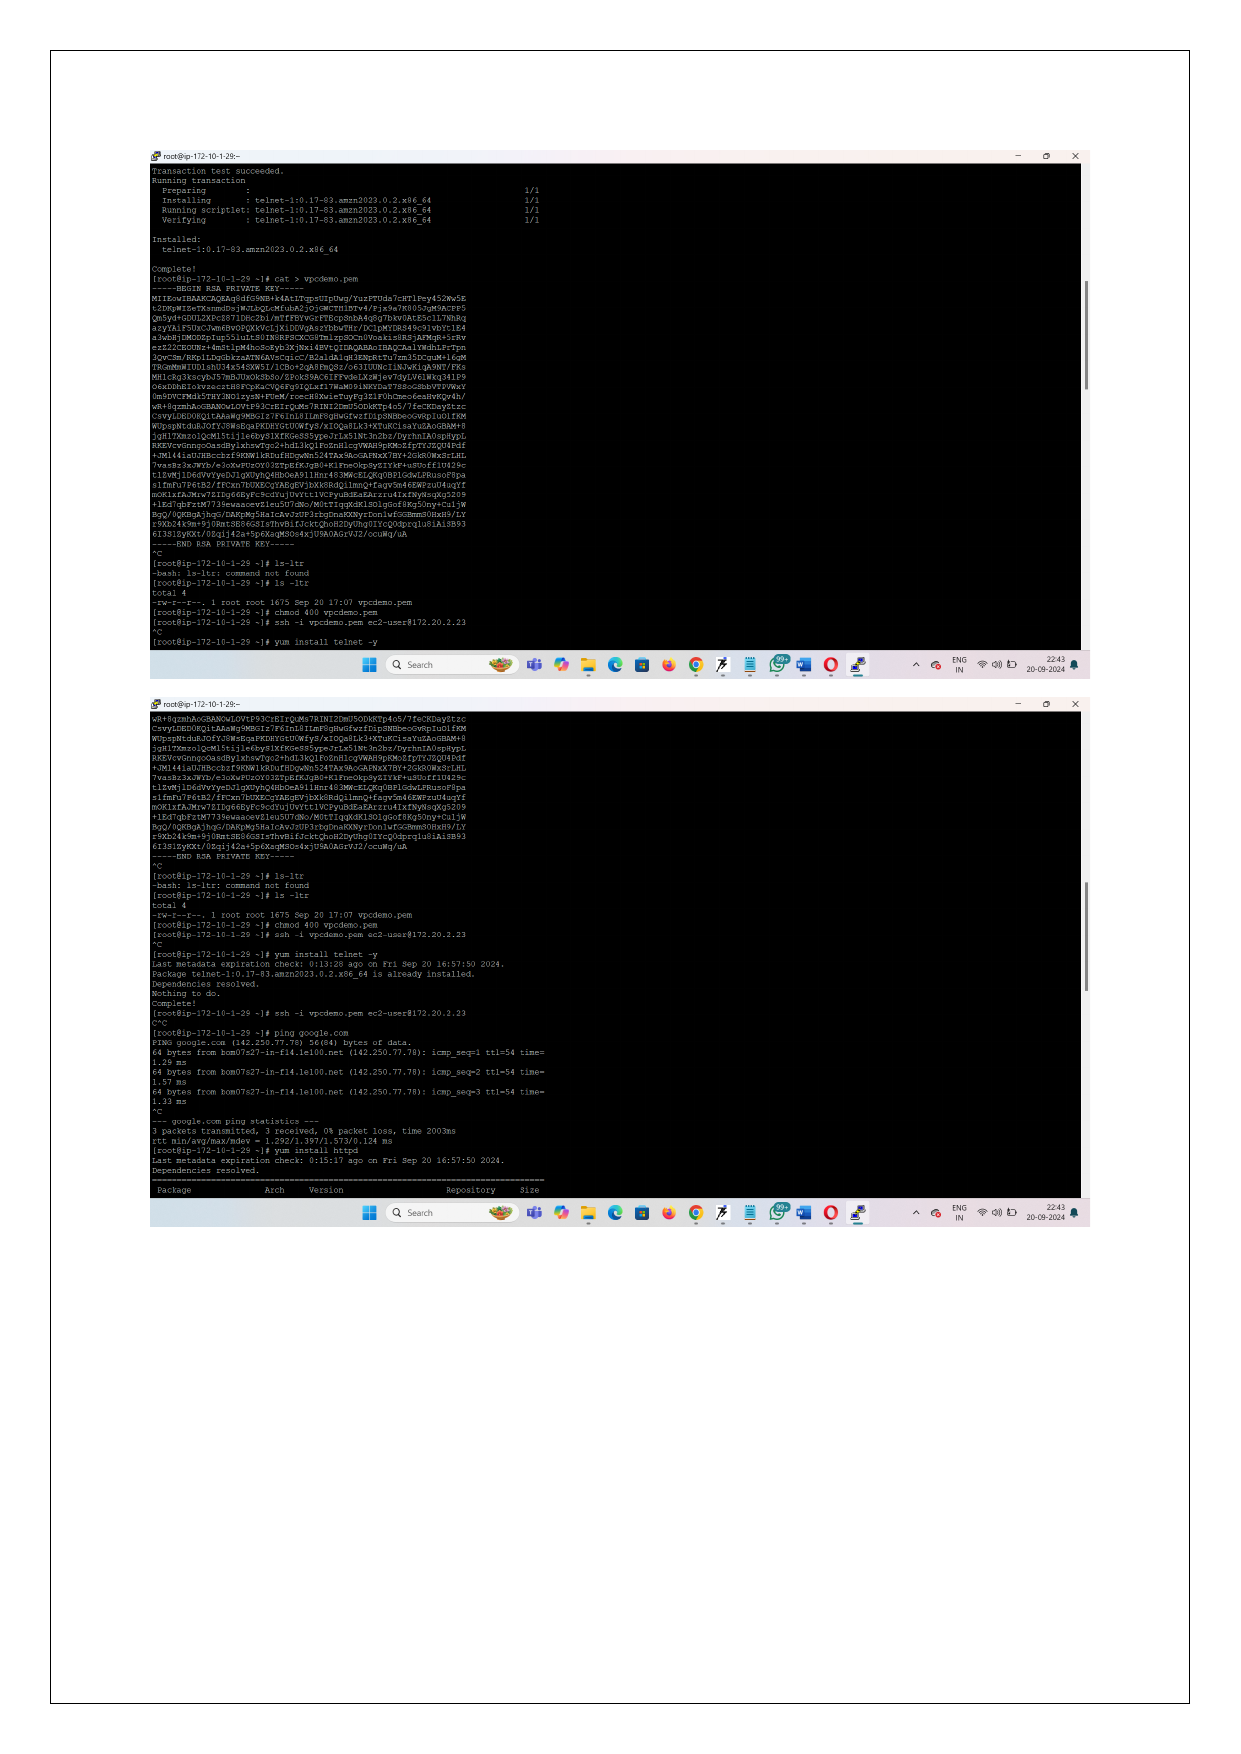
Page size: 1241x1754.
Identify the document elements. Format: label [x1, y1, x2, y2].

picture [150, 150, 1091, 679]
picture [150, 697, 1091, 1227]
